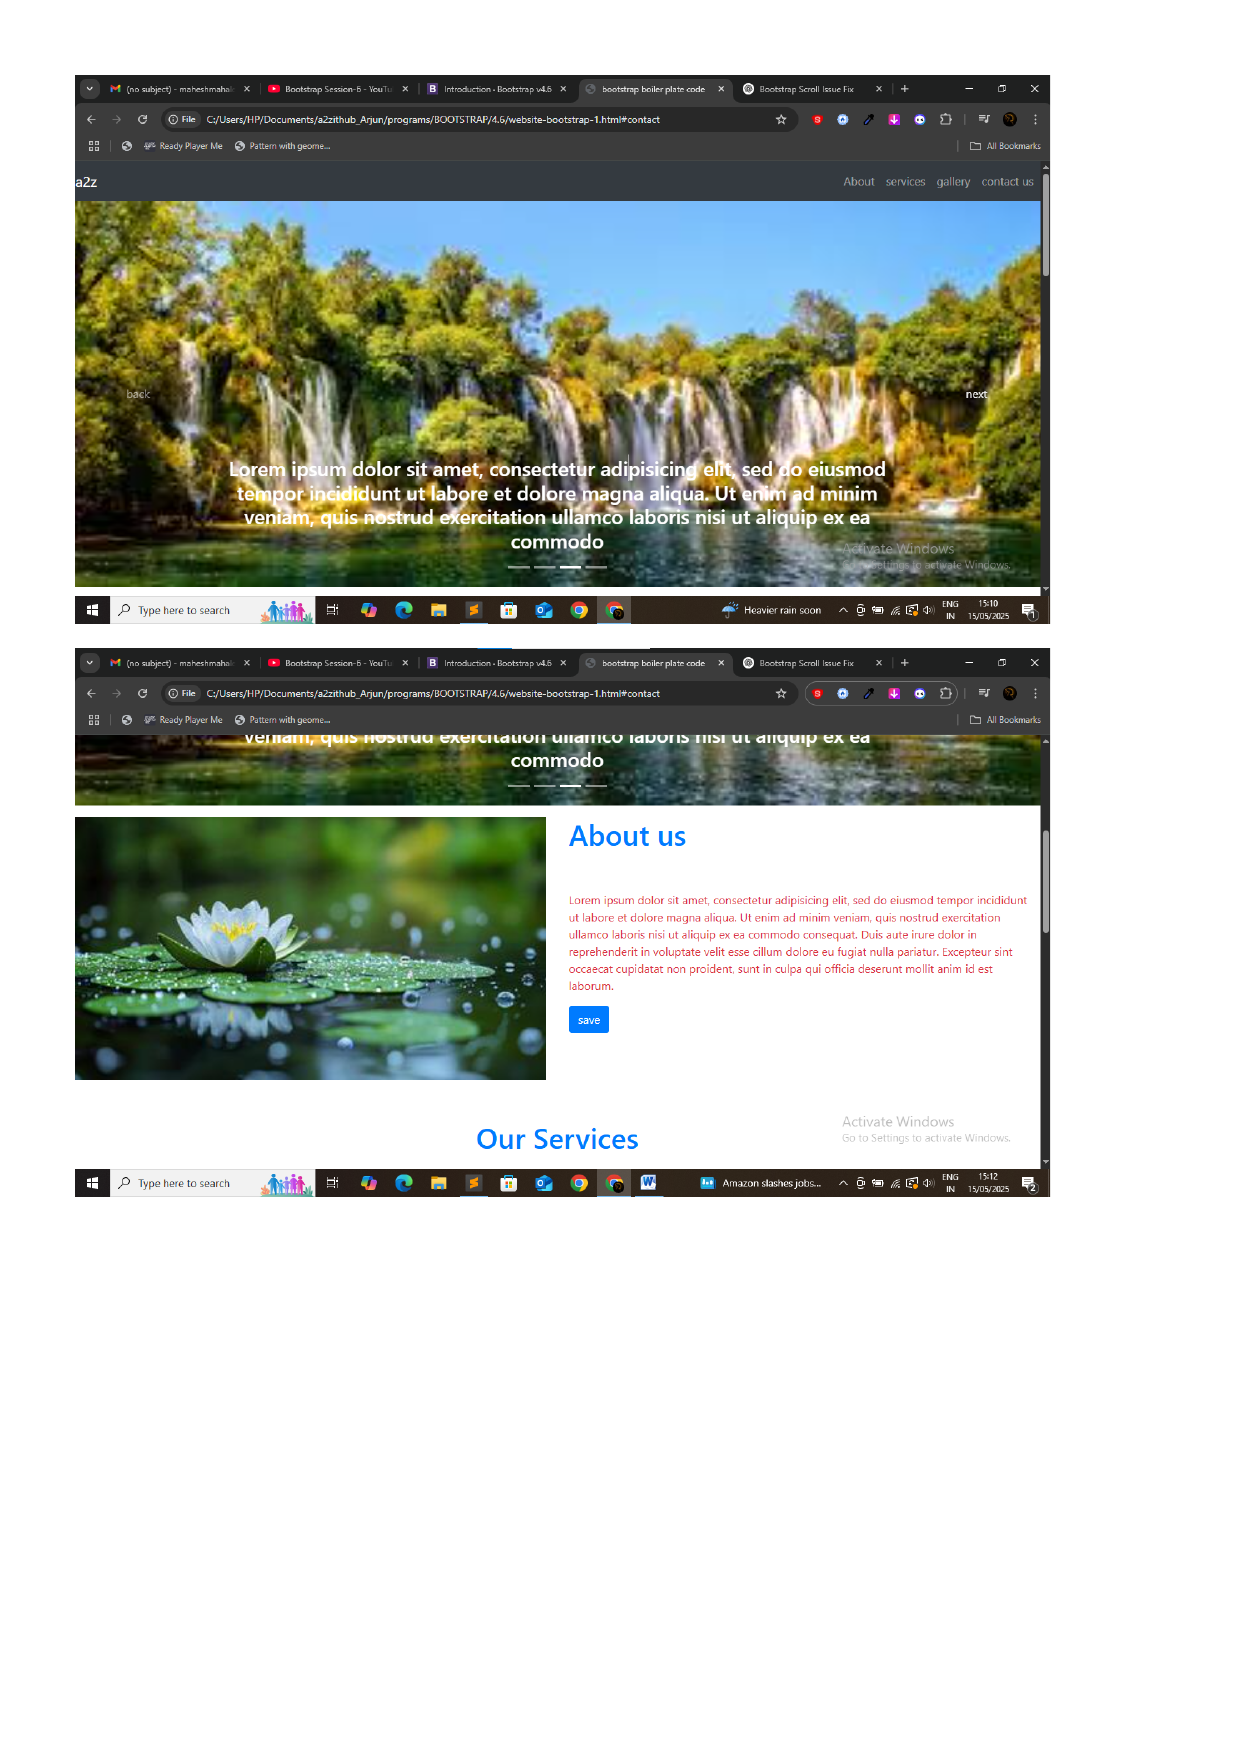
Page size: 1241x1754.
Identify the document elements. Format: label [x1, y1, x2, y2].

picture [75, 648, 1050, 1197]
picture [75, 75, 1050, 624]
